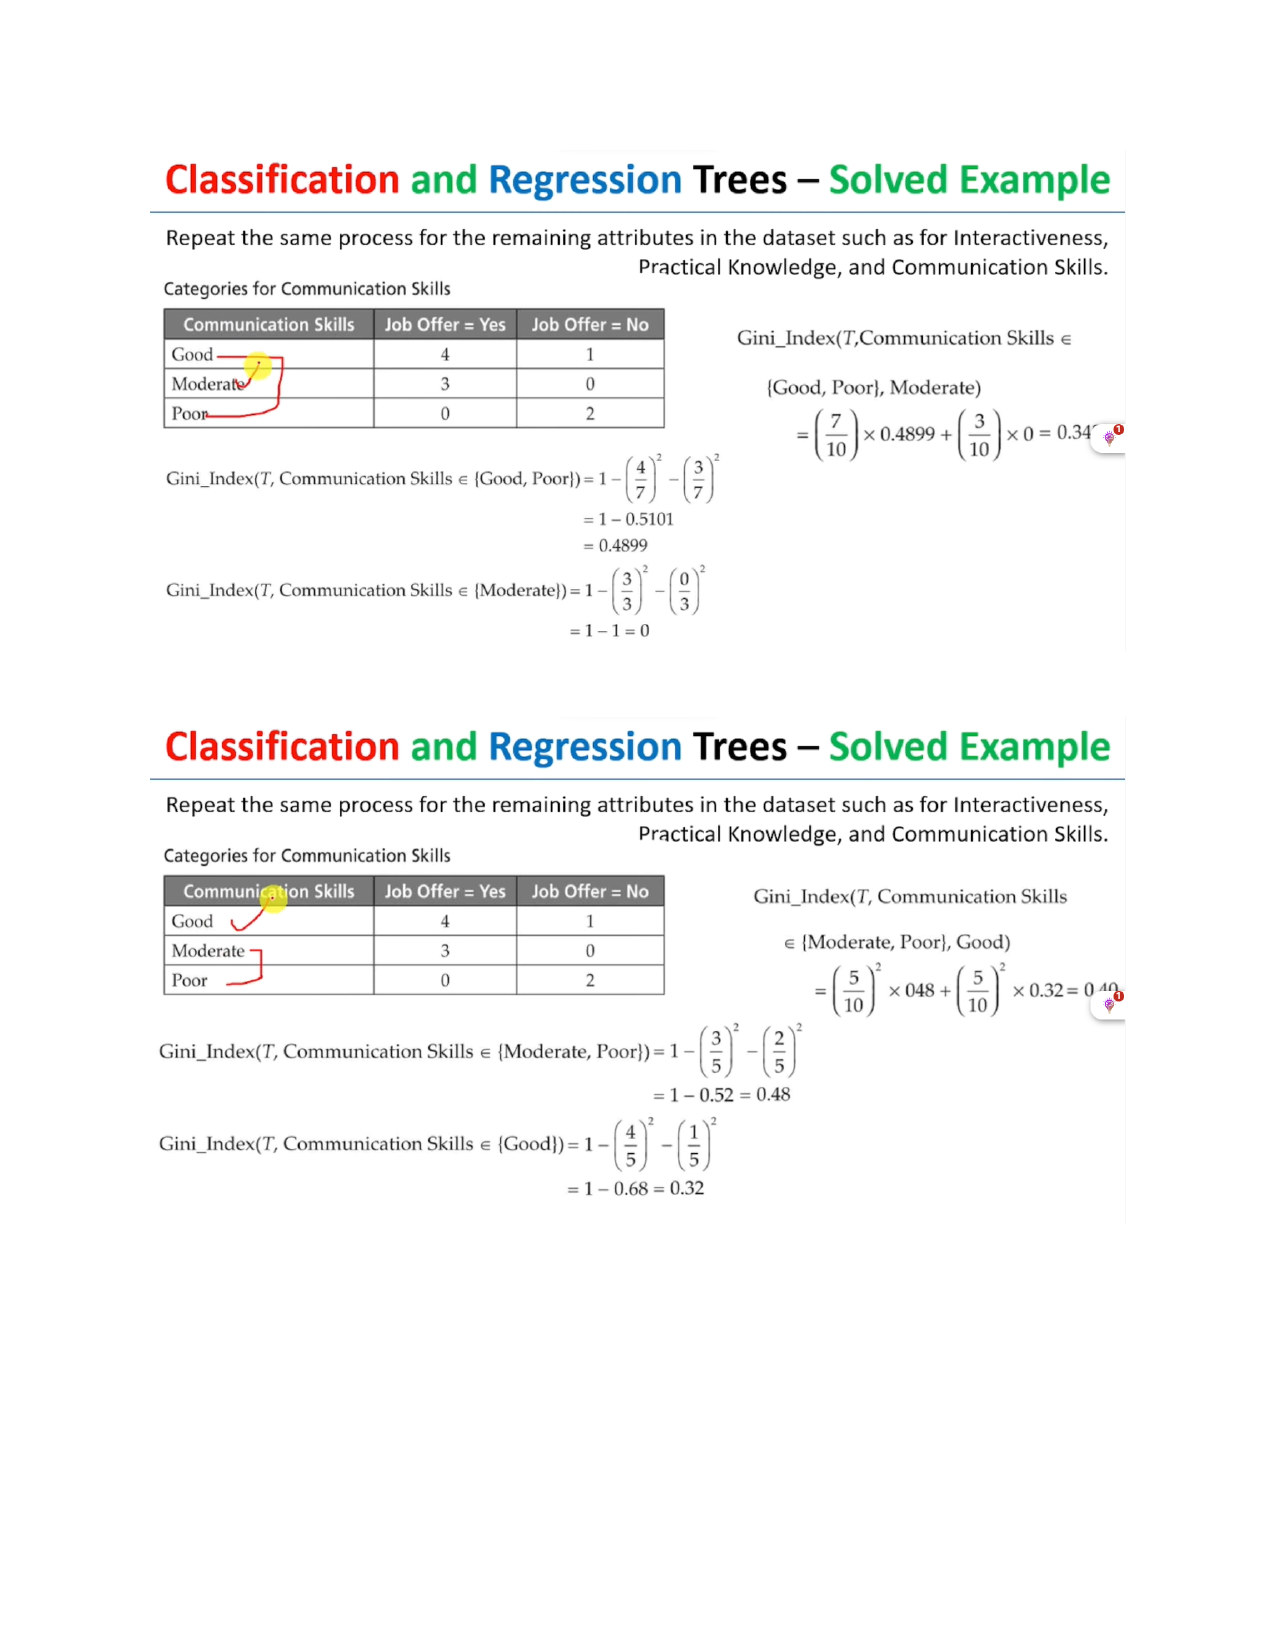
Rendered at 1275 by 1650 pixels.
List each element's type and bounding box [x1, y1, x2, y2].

picture [150, 717, 1125, 1225]
picture [150, 150, 1125, 652]
